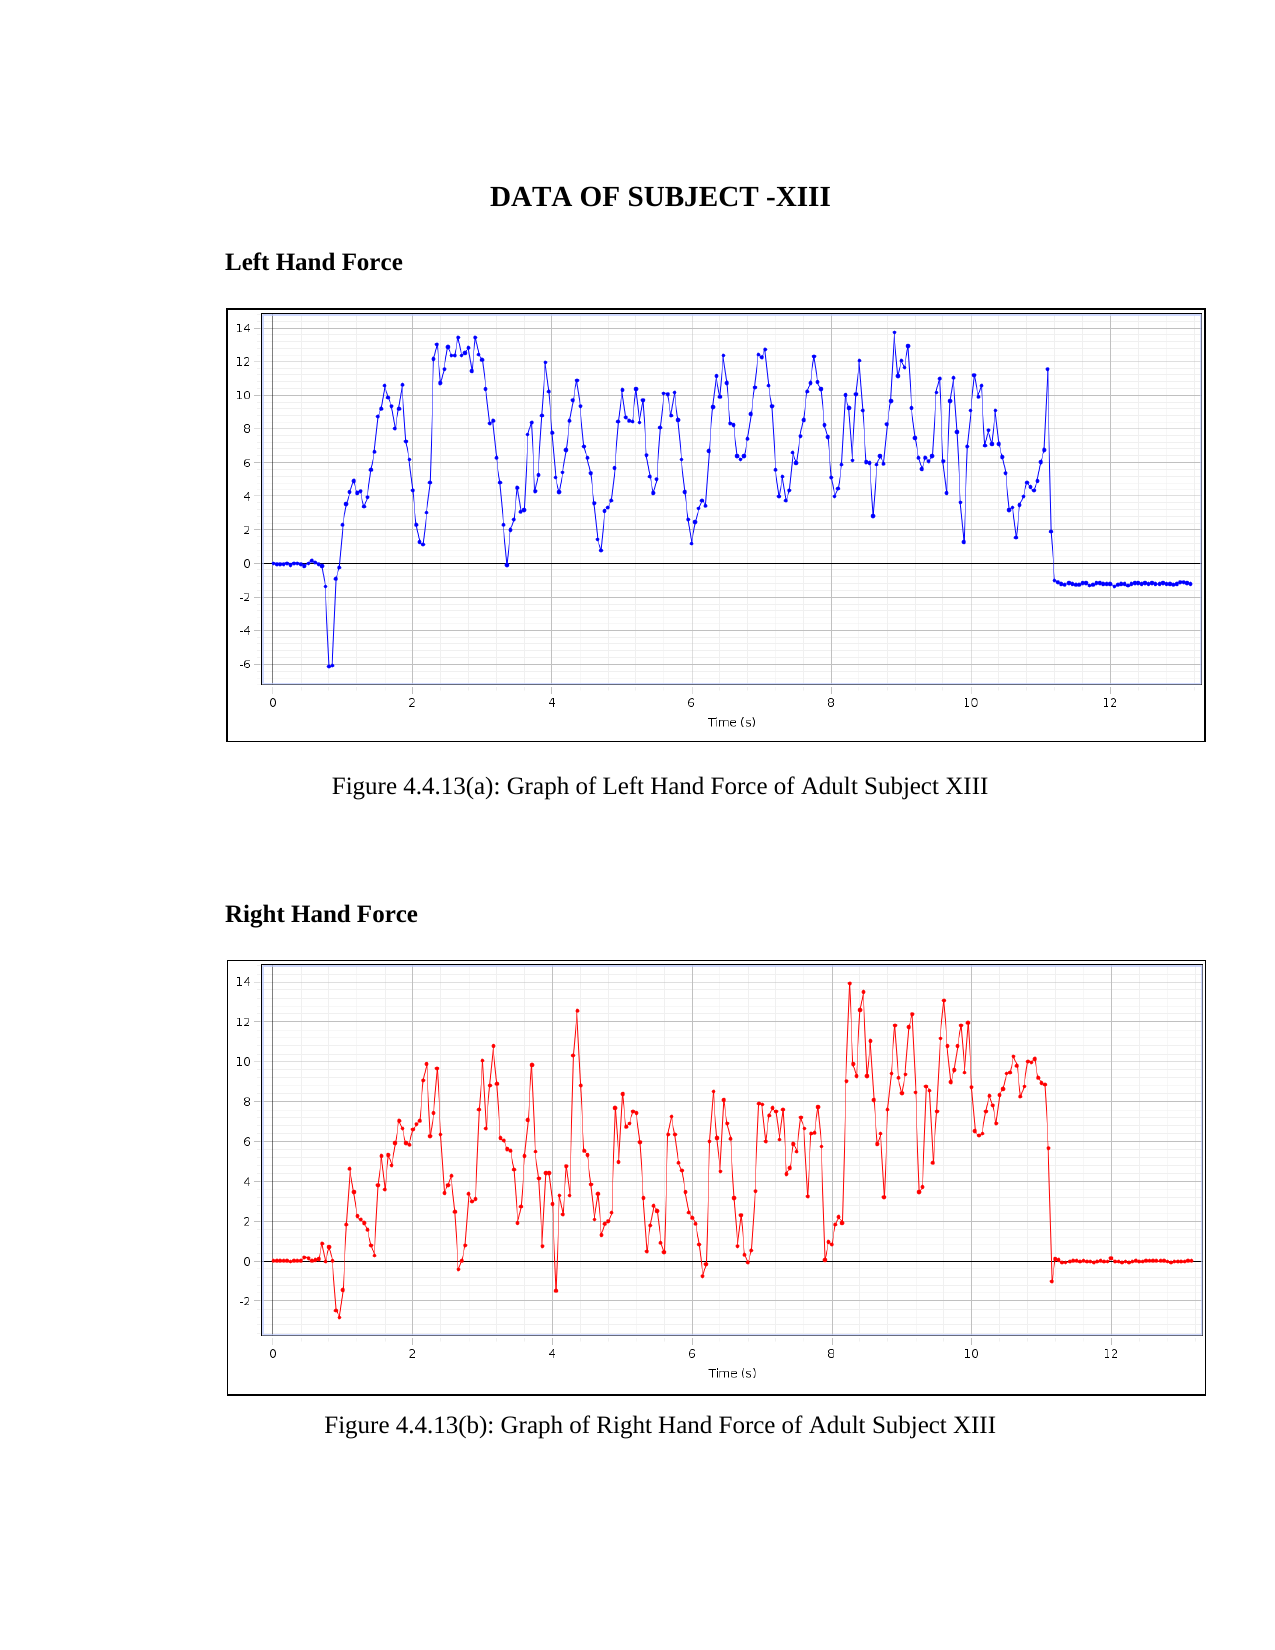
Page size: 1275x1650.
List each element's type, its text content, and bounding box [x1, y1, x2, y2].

text Figure 4.4.13(b): Graph of Right Hand Force of Adult Subject XIII [257, 1410, 1064, 1438]
picture [237, 313, 1202, 727]
subtitle Left Hand Force [225, 247, 1181, 276]
picture [237, 964, 1203, 1378]
text Figure 4.4.13(a): Graph of Left Hand Force of Adult Subject XIII [256, 771, 1064, 800]
subtitle Right Hand Force [225, 899, 1181, 927]
subtitle DATA OF SUBJECT -XIII [257, 179, 1064, 213]
